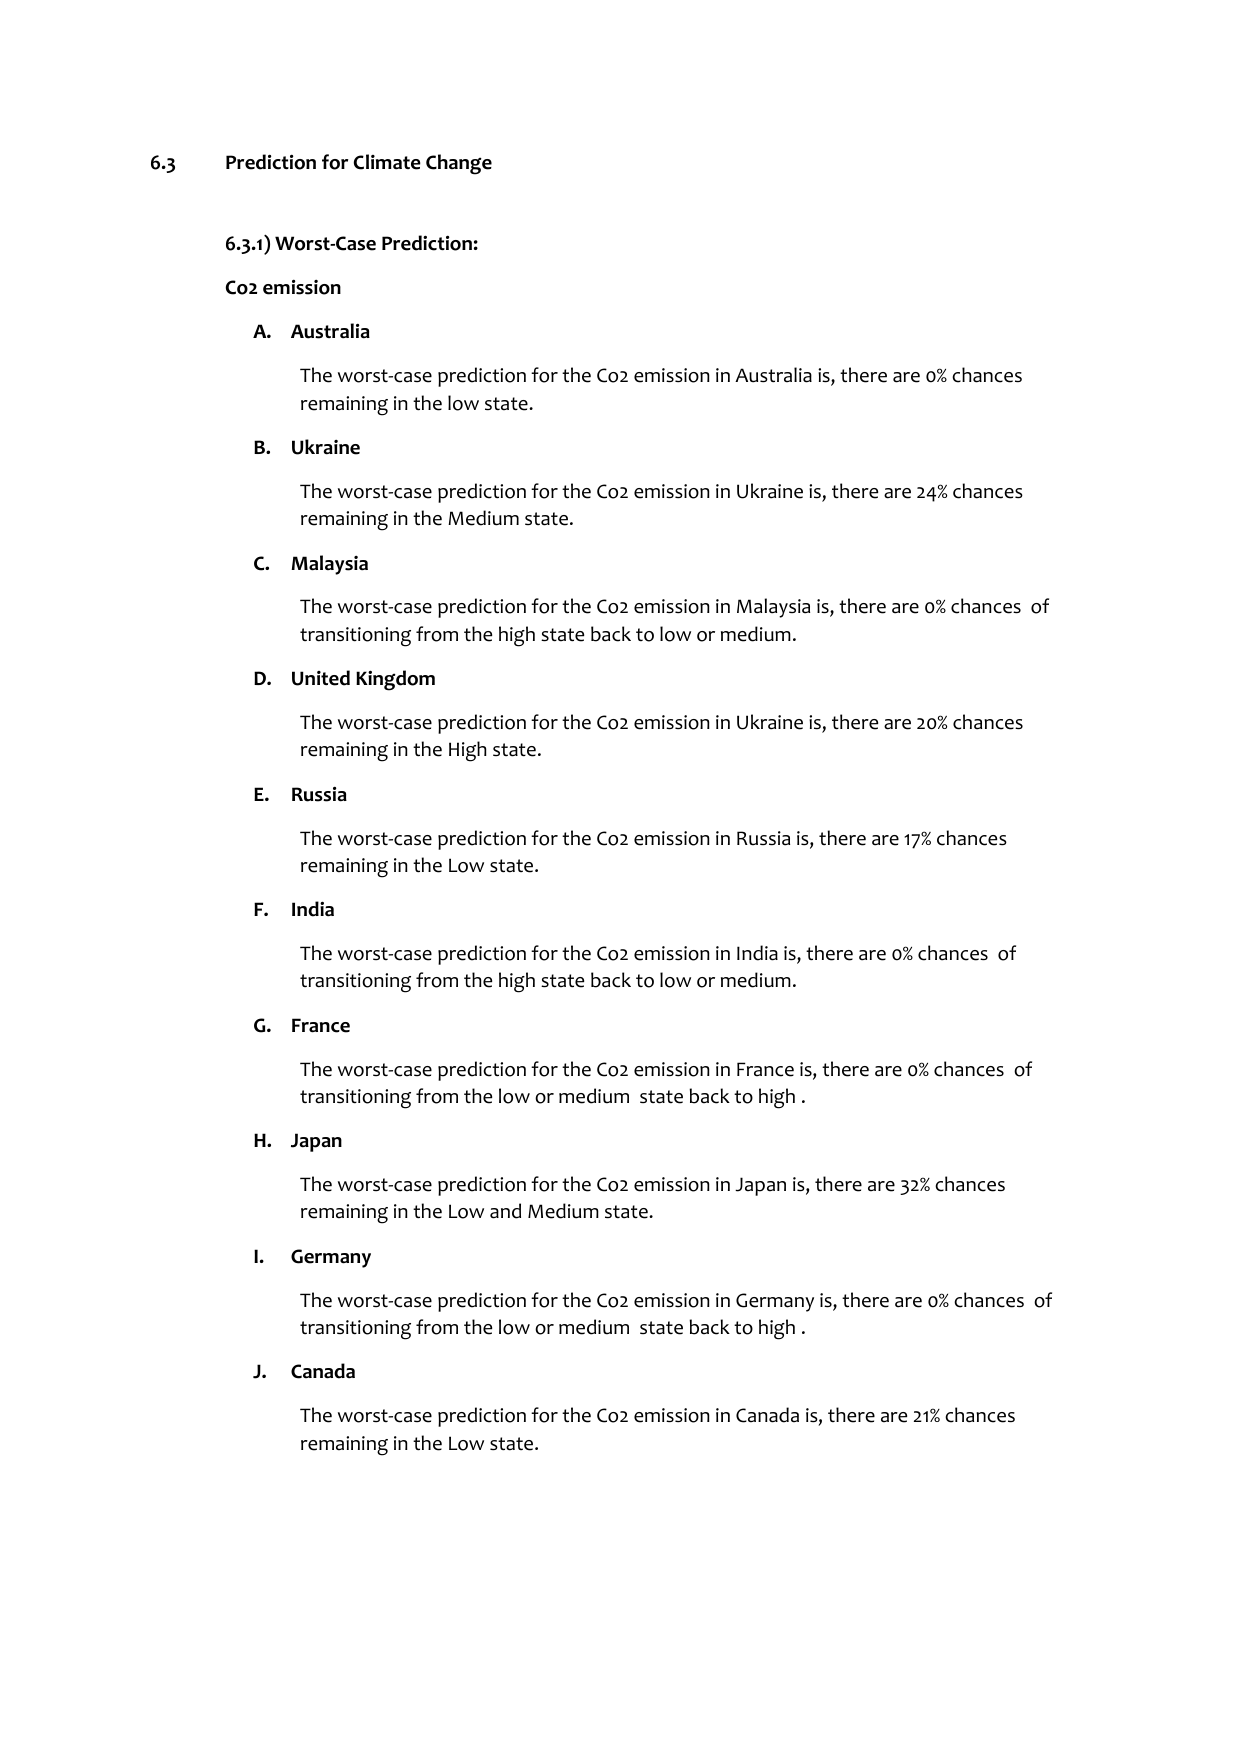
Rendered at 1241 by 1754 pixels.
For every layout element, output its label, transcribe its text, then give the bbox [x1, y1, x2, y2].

text The worst-case prediction for the Co2 emission in Ukraine is, there are 24% chances remaining in the Medium state. [300, 479, 1090, 532]
text The worst-case prediction for the Co2 emission in Australia is, there are 0% chances remaining in the low state. [300, 363, 1090, 416]
list Malaysia [253, 550, 1090, 576]
list Japan [253, 1128, 1090, 1153]
text The worst-case prediction for the Co2 emission in Japan is, there are 32% chances remaining in the Low and Medium state. [300, 1172, 1090, 1225]
list Germany [253, 1243, 1090, 1269]
subtitle 6.3 Prediction for Climate Change [150, 150, 1090, 218]
text The worst-case prediction for the Co2 emission in Malaysia is, there are 0% chances of transitioning from the high state back to low or medium. [300, 594, 1090, 647]
text The worst-case prediction for the Co2 emission in Russia is, there are 17% chances remaining in the Low state. [300, 825, 1090, 878]
text The worst-case prediction for the Co2 emission in Germany is, there are 0% chances of transitioning from the low or medium state back to high . [300, 1287, 1090, 1340]
text The worst-case prediction for the Co2 emission in France is, there are 0% chances of transitioning from the low or medium state back to high . [300, 1056, 1090, 1109]
list Australia [253, 319, 1090, 344]
text 6.3.1) Worst-Case Prediction: [150, 231, 1090, 256]
text Co2 emission [150, 275, 1090, 301]
list Ukraine [253, 435, 1090, 460]
text The worst-case prediction for the Co2 emission in Canada is, there are 21% chances remaining in the Low state. [300, 1403, 1090, 1456]
list India [253, 897, 1090, 922]
list France [253, 1012, 1090, 1038]
text The worst-case prediction for the Co2 emission in Ukraine is, there are 20% chances remaining in the High state. [300, 710, 1090, 763]
text The worst-case prediction for the Co2 emission in India is, there are 0% chances of transitioning from the high state back to low or medium. [300, 941, 1090, 994]
list Canada [253, 1359, 1090, 1384]
list Russia [253, 781, 1090, 807]
list United Kingdom [253, 666, 1090, 691]
